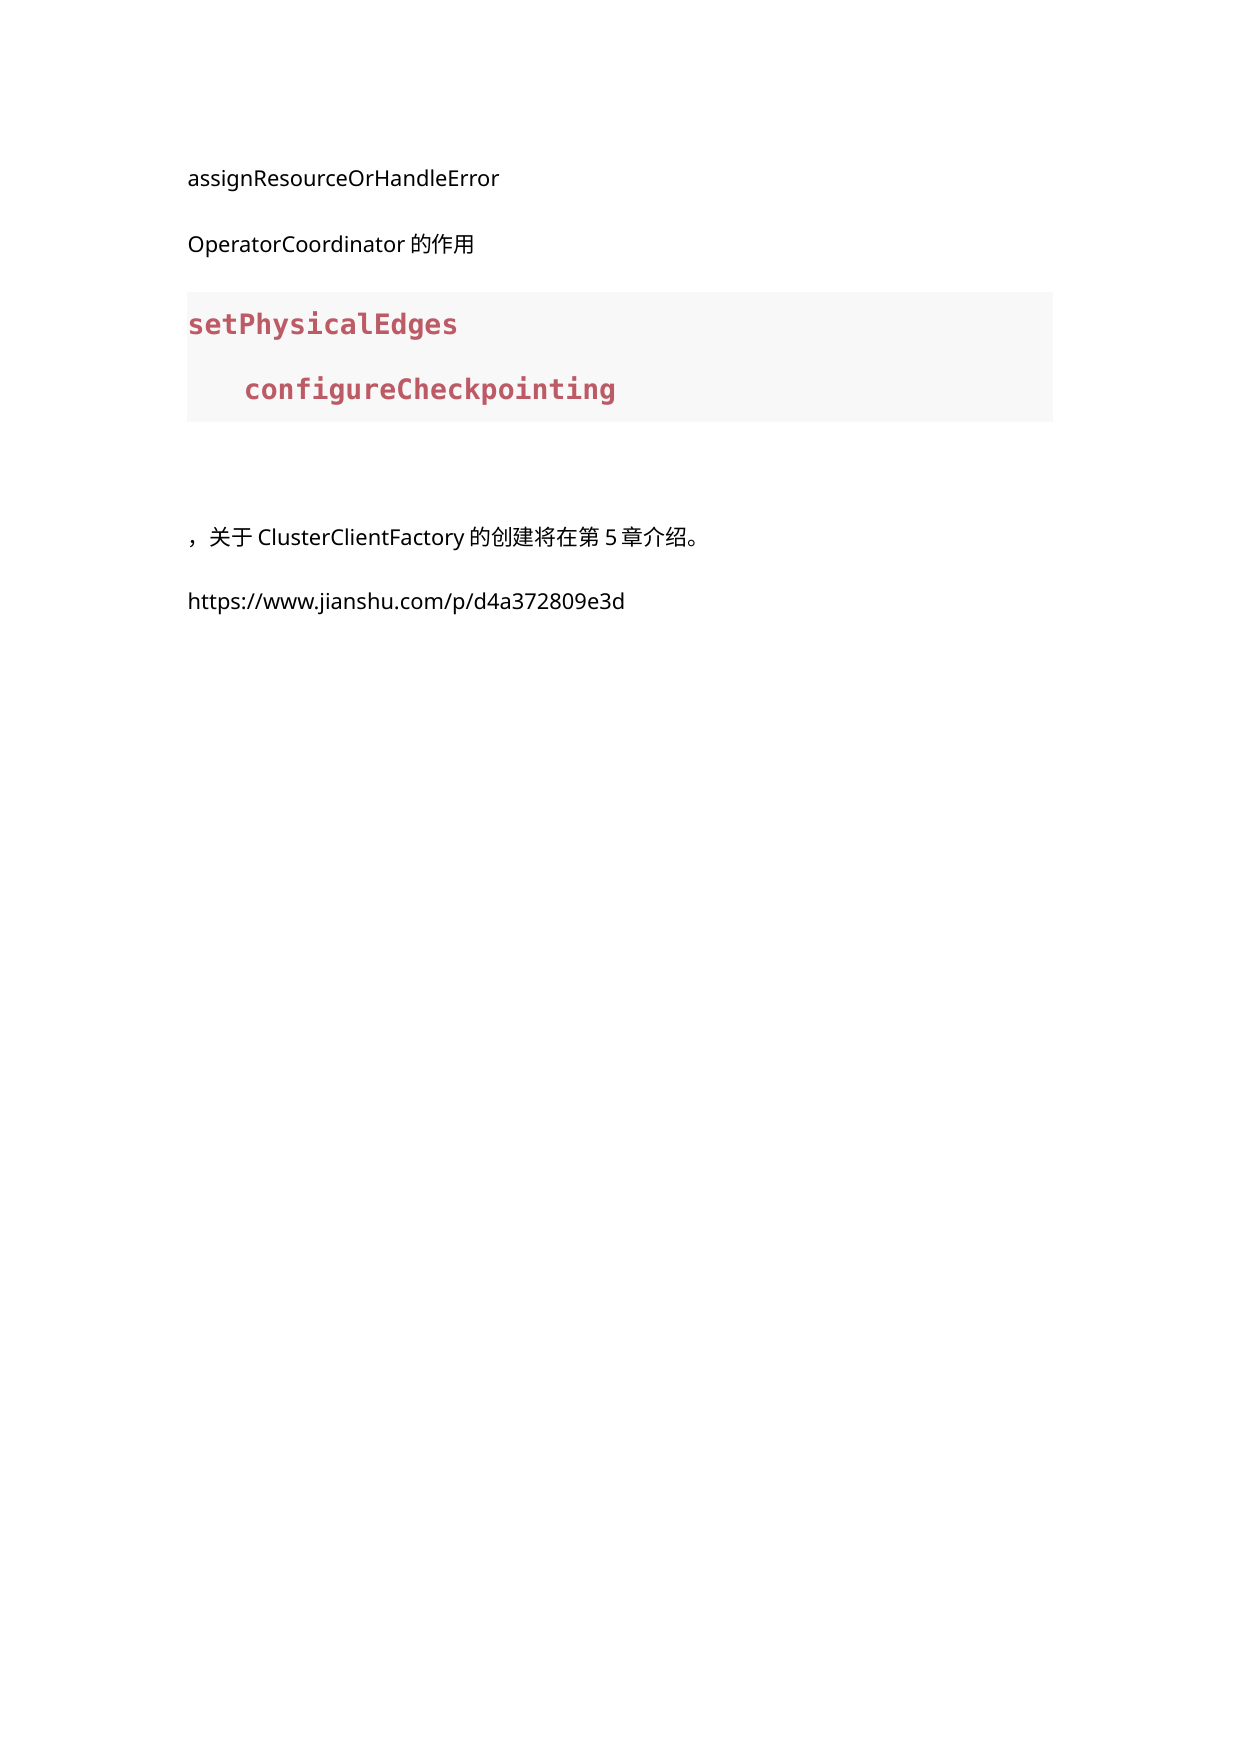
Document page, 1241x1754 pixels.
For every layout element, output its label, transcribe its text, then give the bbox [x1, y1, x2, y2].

text setPhysicalEdges [187, 292, 1053, 357]
text configureCheckpointing [187, 357, 1053, 422]
text assignResourceOrHandleError [187, 162, 1053, 194]
text https://www.jianshu.com/p/d4a372809e3d [187, 584, 1053, 617]
text OperatorCoordinator的作用 [187, 227, 1053, 259]
text ，关于ClusterClientFactory的创建将在第5章介绍。 [187, 519, 1053, 552]
